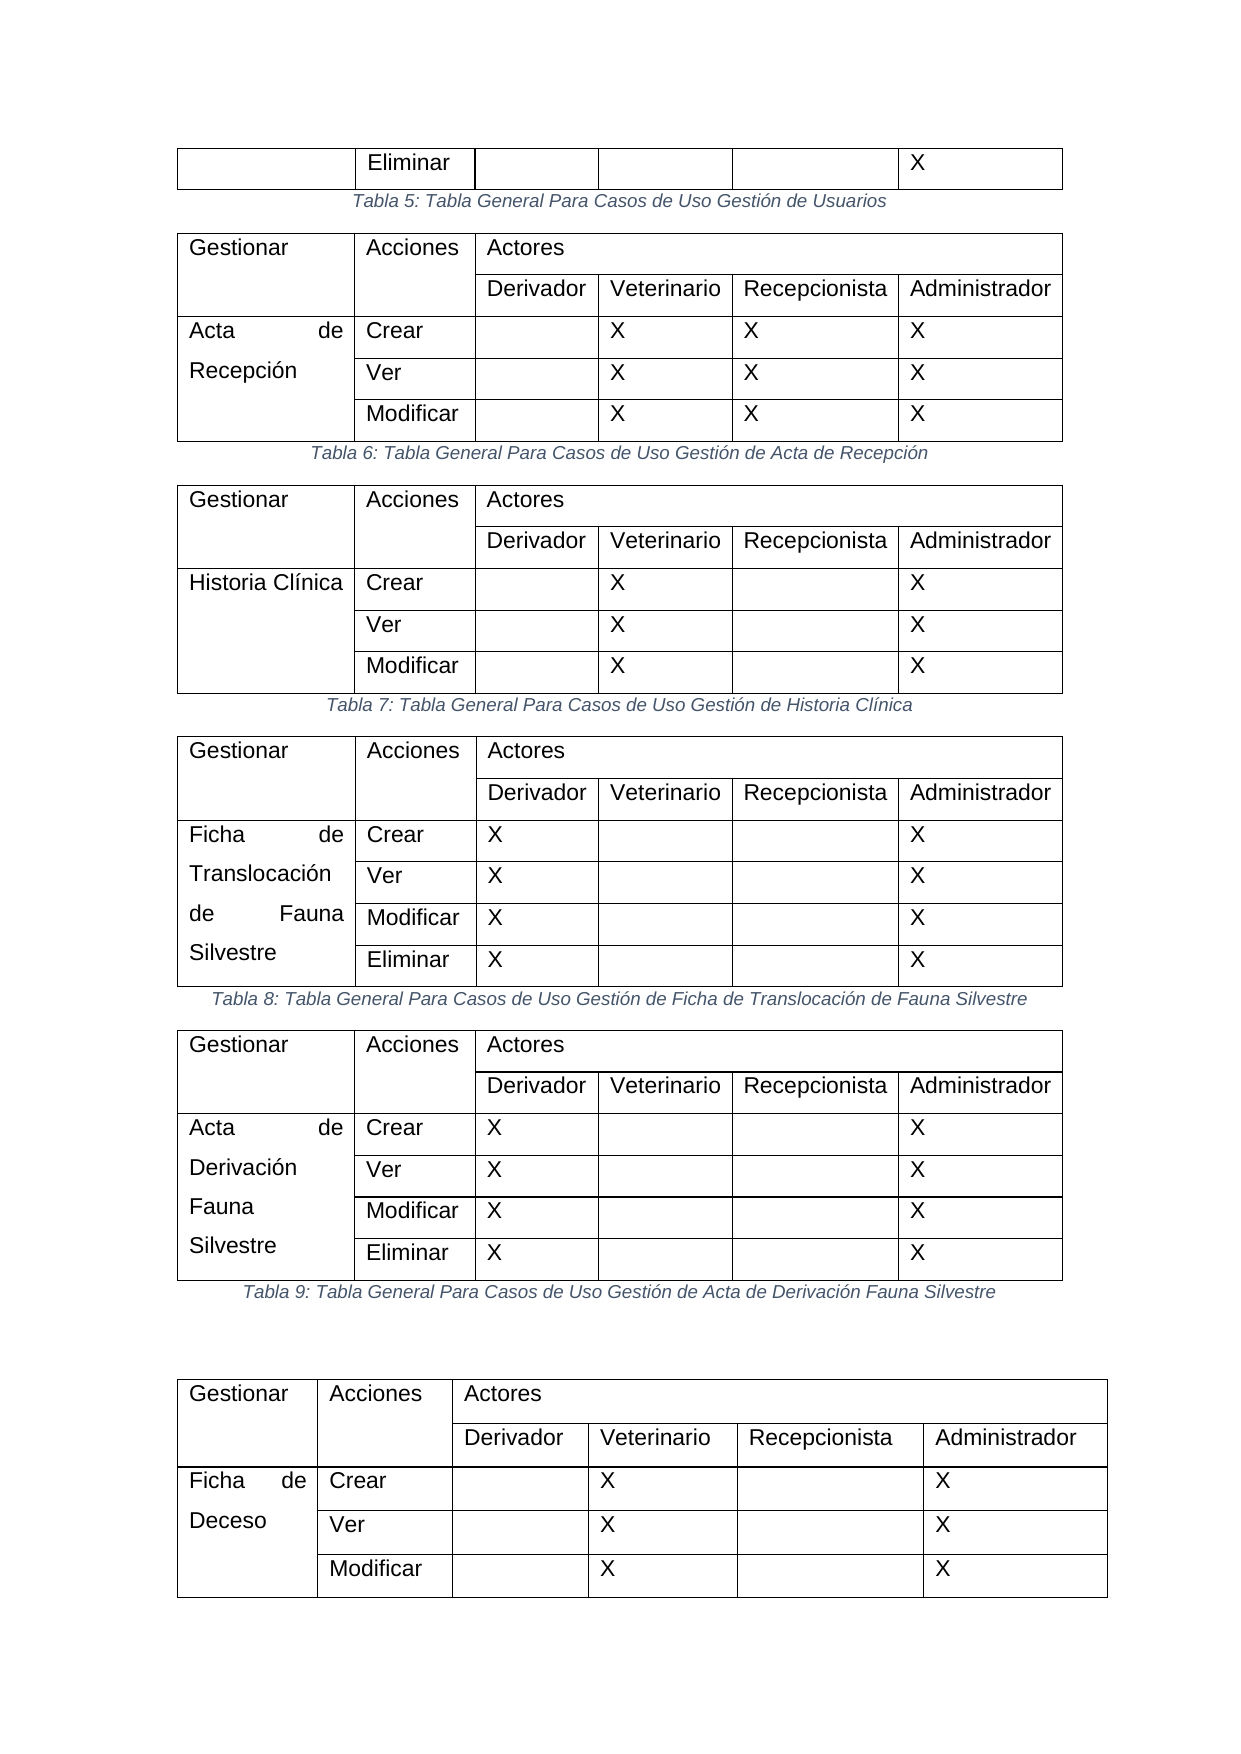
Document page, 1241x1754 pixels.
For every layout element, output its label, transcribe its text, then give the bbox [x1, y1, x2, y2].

table_cell Recepcionista [738, 1424, 923, 1466]
table_cell X [924, 1468, 1107, 1510]
table_cell X [599, 652, 732, 693]
table_cell Derivador [477, 779, 598, 819]
table_header Gestionar [178, 486, 354, 568]
table_cell [599, 149, 732, 189]
table_cell X [899, 569, 1062, 609]
text Tabla 8: Tabla General Para Casos de Uso Gestión de Ficha de Translocación de Fauna Silvestre [177, 987, 1063, 1009]
table_cell X [899, 1114, 1062, 1155]
table_cell X [899, 862, 1062, 903]
table_cell Modificar [355, 652, 475, 693]
table_cell X [924, 1511, 1107, 1553]
table_cell [738, 1555, 923, 1597]
table_cell [733, 904, 898, 944]
table_header Gestionar [178, 1380, 317, 1466]
table_cell X [899, 904, 1062, 944]
table_cell [476, 611, 598, 651]
table_cell Veterinario [599, 1073, 732, 1113]
table_cell Administrador [924, 1424, 1107, 1466]
table_cell [599, 821, 732, 861]
table_cell Ver [356, 862, 476, 903]
table_cell [733, 862, 898, 903]
table_cell X [899, 317, 1062, 358]
table_cell Eliminar [355, 1239, 475, 1280]
table_cell Administrador [899, 1073, 1062, 1113]
table_cell X [899, 821, 1062, 861]
table_cell Ficha de Deceso [178, 1468, 317, 1597]
table_cell [476, 652, 598, 693]
table_cell [733, 1114, 898, 1155]
table_header Gestionar [178, 1031, 354, 1113]
table_cell Acta de Derivación Fauna Silvestre [178, 1114, 354, 1280]
table_cell X [599, 569, 732, 609]
table_cell Crear [318, 1468, 452, 1510]
table_cell Administrador [899, 275, 1062, 316]
table_cell [733, 149, 898, 189]
table_cell Veterinario [599, 527, 732, 568]
table_cell Derivador [476, 527, 598, 568]
table_cell Administrador [899, 779, 1062, 819]
table_cell X [899, 1198, 1062, 1238]
table_cell Ver [355, 1156, 475, 1196]
text Tabla 6: Tabla General Para Casos de Uso Gestión de Acta de Recepción [177, 442, 1063, 464]
table_cell Modificar [355, 1198, 475, 1238]
table_cell X [476, 1114, 598, 1155]
table_header Acciones [355, 234, 475, 316]
table_header Actores [477, 737, 1062, 778]
table_cell [599, 946, 732, 986]
table_cell X [899, 652, 1062, 693]
table_cell Historia Clínica [178, 569, 354, 693]
table_cell Derivador [476, 1073, 598, 1113]
table_cell X [899, 611, 1062, 651]
table_cell Ver [355, 611, 475, 651]
table_cell [733, 1239, 898, 1280]
table_header Acciones [355, 486, 475, 568]
table_cell X [599, 317, 732, 358]
table_cell X [733, 359, 898, 399]
table_cell [476, 359, 598, 399]
table_cell Veterinario [589, 1424, 737, 1466]
table_cell Eliminar [356, 149, 474, 189]
table_cell Eliminar [356, 946, 476, 986]
table_cell [738, 1468, 923, 1510]
table_header Actores [476, 486, 1062, 526]
table_cell Veterinario [599, 275, 732, 316]
table_cell Crear [355, 1114, 475, 1155]
table_cell Administrador [899, 527, 1062, 568]
table_cell Modificar [318, 1555, 452, 1597]
table_header Acciones [355, 1031, 475, 1113]
table_cell X [476, 1198, 598, 1238]
table_header Acciones [318, 1380, 452, 1466]
table_cell Crear [356, 821, 476, 861]
table_cell [599, 1156, 732, 1196]
table_cell [738, 1511, 923, 1553]
table_cell Recepcionista [733, 779, 898, 819]
table_cell [599, 1239, 732, 1280]
table_cell Ver [355, 359, 475, 399]
table_cell X [899, 359, 1062, 399]
table_cell Modificar [356, 904, 476, 944]
table_cell [599, 904, 732, 944]
table_header Actores [453, 1380, 1107, 1423]
table_cell [733, 1156, 898, 1196]
table_cell X [899, 1156, 1062, 1196]
table_cell [733, 946, 898, 986]
table_cell [453, 1468, 588, 1510]
table_cell Veterinario [599, 779, 732, 819]
table_cell [599, 1198, 732, 1238]
table_cell X [477, 946, 598, 986]
table_cell Recepcionista [733, 527, 898, 568]
table_cell Modificar [355, 400, 475, 441]
table_cell Derivador [476, 275, 598, 316]
table_cell X [599, 400, 732, 441]
table_cell X [589, 1555, 737, 1597]
table_cell [733, 821, 898, 861]
table_cell X [476, 1239, 598, 1280]
table_cell X [477, 904, 598, 944]
table_cell X [477, 821, 598, 861]
table_cell X [899, 400, 1062, 441]
table_cell X [589, 1468, 737, 1510]
table_header Gestionar [178, 234, 354, 316]
table_cell X [899, 946, 1062, 986]
table_cell [733, 611, 898, 651]
table_cell [476, 149, 598, 189]
table_cell [599, 1114, 732, 1155]
table_cell X [599, 359, 732, 399]
table_cell X [924, 1555, 1107, 1597]
table_cell X [733, 400, 898, 441]
table_cell Ficha de Translocación de Fauna Silvestre [178, 821, 355, 986]
table_cell [476, 400, 598, 441]
table_cell [733, 652, 898, 693]
table_cell [733, 569, 898, 609]
table_cell [453, 1511, 588, 1553]
table_cell X [476, 1156, 598, 1196]
table_cell X [599, 611, 732, 651]
text Tabla 5: Tabla General Para Casos de Uso Gestión de Usuarios [177, 190, 1063, 212]
table_header Actores [476, 234, 1062, 274]
table_cell [599, 862, 732, 903]
table_cell [476, 317, 598, 358]
table_header Gestionar [178, 737, 355, 819]
text Tabla 9: Tabla General Para Casos de Uso Gestión de Acta de Derivación Fauna Silvestre [177, 1281, 1063, 1302]
table_cell Crear [355, 317, 475, 358]
table_header Actores [476, 1031, 1062, 1071]
table_cell X [477, 862, 598, 903]
text Tabla 7: Tabla General Para Casos de Uso Gestión de Historia Clínica [177, 694, 1063, 715]
table_cell Recepcionista [733, 1073, 898, 1113]
table_cell Acta de Recepción [178, 317, 354, 441]
table_cell [733, 1198, 898, 1238]
table_cell Crear [355, 569, 475, 609]
table_cell Ver [318, 1511, 452, 1553]
table_cell [476, 569, 598, 609]
table_cell Recepcionista [733, 275, 898, 316]
table_header Acciones [356, 737, 476, 819]
table_cell X [589, 1511, 737, 1553]
table_cell X [899, 1239, 1062, 1280]
table_cell X [899, 149, 1062, 189]
table_cell Derivador [453, 1424, 588, 1466]
table_cell [453, 1555, 588, 1597]
table_cell X [733, 317, 898, 358]
